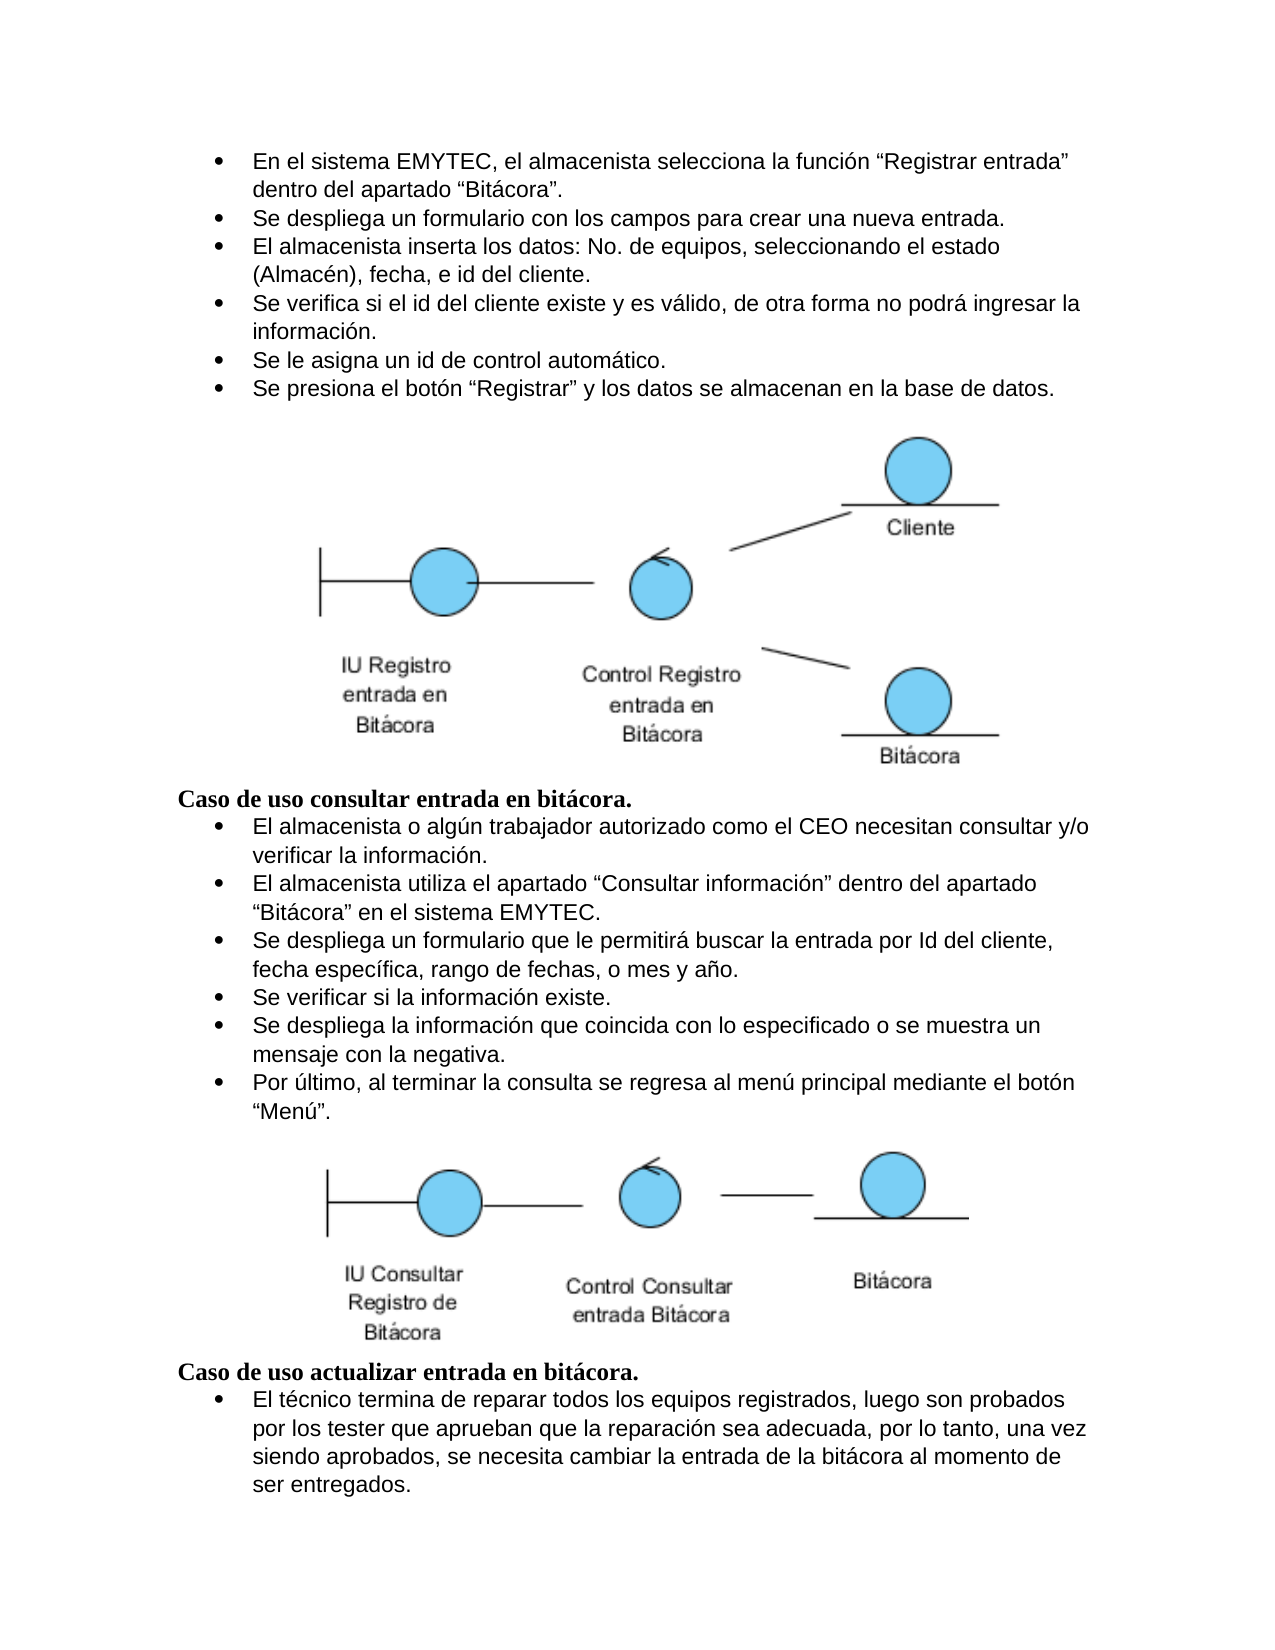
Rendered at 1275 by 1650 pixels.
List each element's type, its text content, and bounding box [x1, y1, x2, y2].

list Se despliega un formulario que le permitirá buscar la entrada por Id del cliente, fecha específica, rango de fechas, o mes y año. [215, 927, 1098, 982]
list Se verificar si la información existe. [215, 984, 1098, 1010]
list Se despliega la información que coincida con lo especificado o se muestra un mensaje con la negativa. [215, 1012, 1098, 1067]
list El almacenista inserta los datos: No. de equipos, seleccionando el estado (Almacén), fecha, e id del cliente. [215, 233, 1098, 288]
list El almacenista o algún trabajador autorizado como el CEO necesitan consultar y/o verificar la información. [215, 813, 1098, 868]
list Se verifica si el id del cliente existe y es válido, de otra forma no podrá ingresar la información. [215, 290, 1098, 344]
list Se presiona el botón “Registrar” y los datos se almacenan en la base de datos. [215, 375, 1098, 401]
list En el sistema EMYTEC, el almacenista selecciona la función “Registrar entrada” dentro del apartado “Bitácora”. [215, 148, 1098, 202]
list El almacenista utiliza el apartado “Consultar información” dentro del apartado “Bitácora” en el sistema EMYTEC. [215, 870, 1098, 925]
picture [298, 403, 1052, 766]
list Se despliega un formulario con los campos para crear una nueva entrada. [215, 204, 1098, 231]
list El técnico termina de reparar todos los equipos registrados, luego son probados por los tester que aprueban que la reparación sea adecuada, por lo tanto, una vez siendo aprobados, se necesita cambiar la entrada de la bitácora al momento de ser entregados. [215, 1386, 1098, 1498]
list Se le asigna un id de control automático. [215, 347, 1098, 373]
text Caso de uso actualizar entrada en bitácora. [177, 1357, 1098, 1386]
picture [306, 1142, 969, 1358]
list Por último, al terminar la consulta se regresa al menú principal mediante el botón “Menú”. [215, 1069, 1098, 1124]
text Caso de uso consultar entrada en bitácora. [177, 784, 1098, 813]
